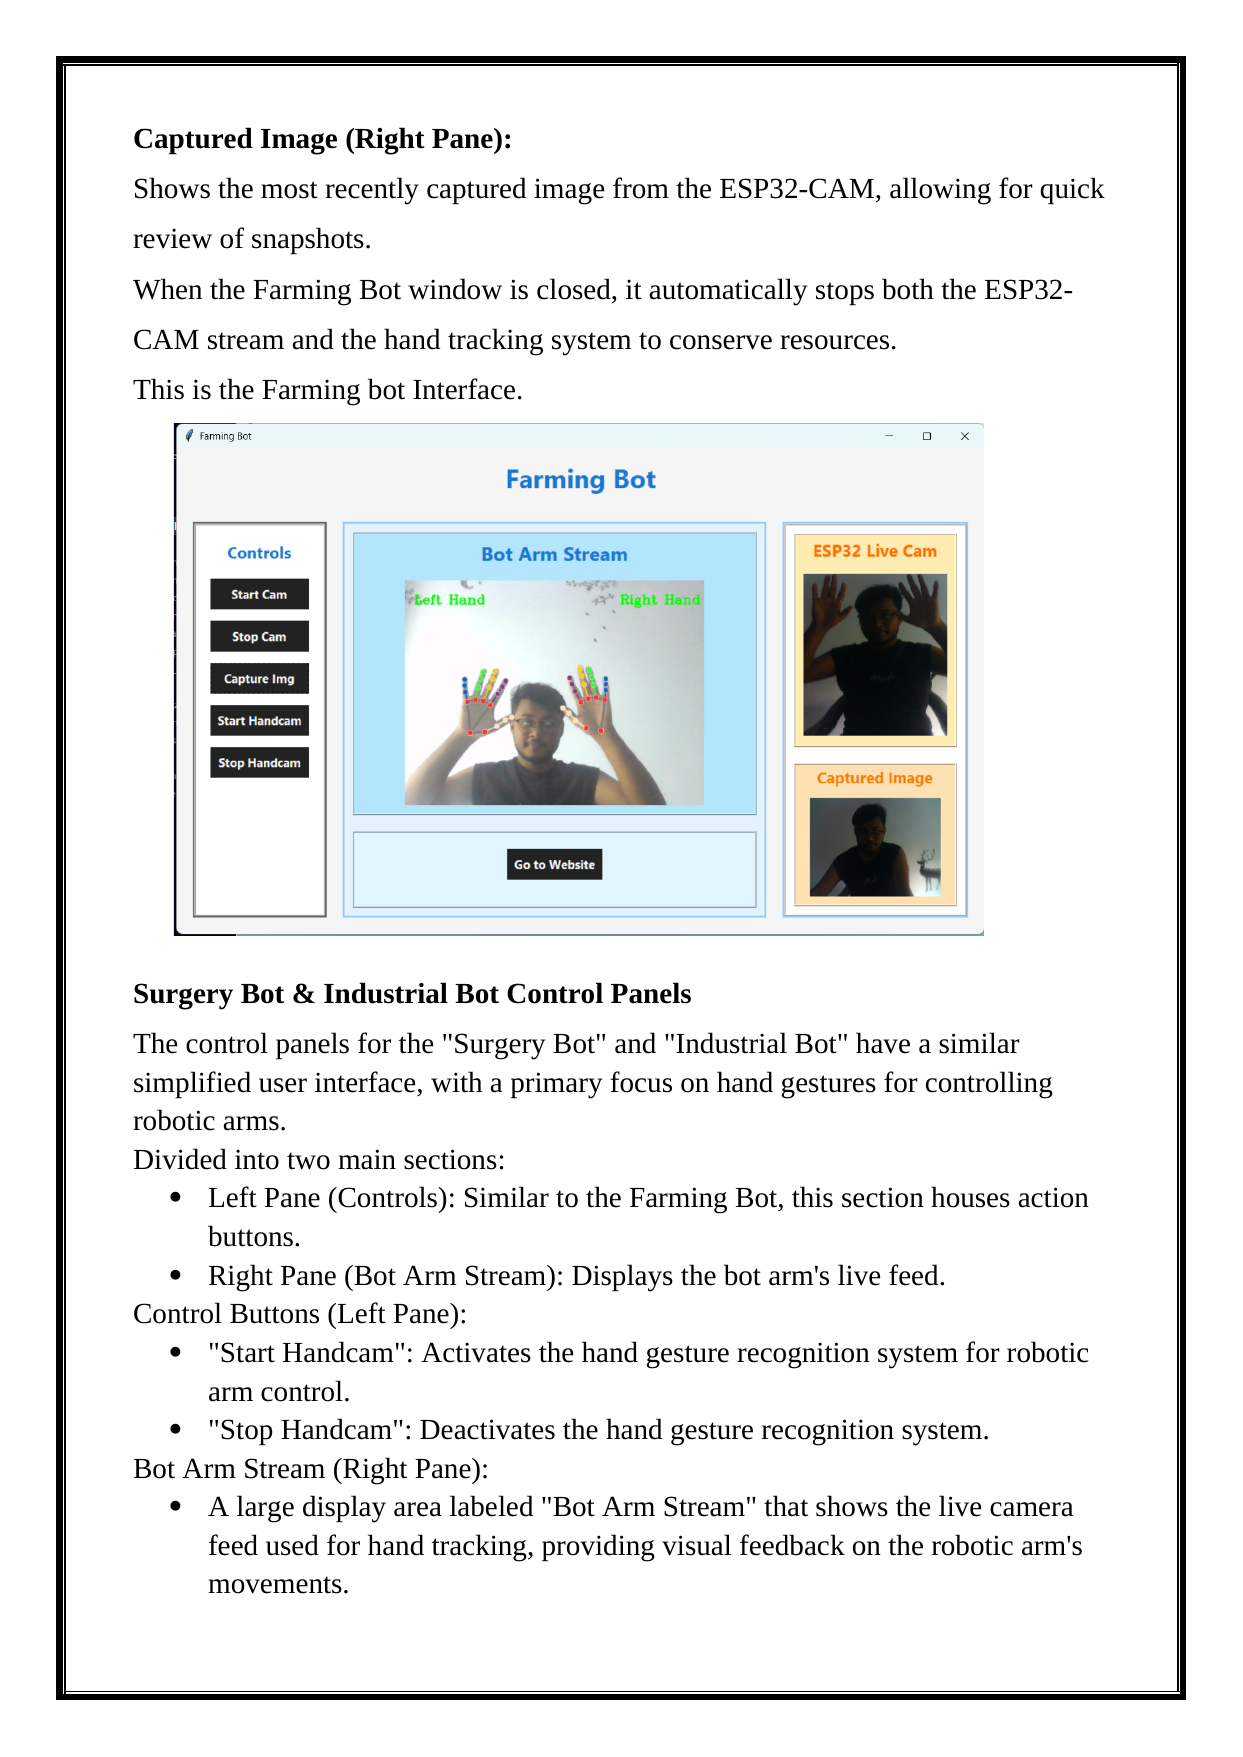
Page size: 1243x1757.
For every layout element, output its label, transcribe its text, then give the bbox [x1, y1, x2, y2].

list "Start Handcam": Activates the hand gesture recognition system for robotic arm control. [170, 1335, 1110, 1407]
list A large display area labeled "Bot Arm Stream" that shows the live camera feed used for hand tracking, providing visual feedback on the robotic arm's movements. [170, 1489, 1110, 1600]
text When the Farming Bot window is closed, it automatically stops both the ESP32-CAM stream and the hand tracking system to conserve resources. [133, 272, 1110, 356]
text Surgery Bot & Industrial Bot Control Panels [133, 976, 1110, 1010]
text This is the Farming bot Interface. [133, 372, 1110, 406]
text Captured Image (Right Pane): [133, 121, 1110, 154]
text Control Buttons (Left Pane): [133, 1296, 1110, 1330]
list "Stop Handcam": Deactivates the hand gesture recognition system. [170, 1412, 1110, 1446]
picture [173, 423, 984, 936]
text Shows the most recently captured image from the ESP32-CAM, allowing for quick review of snapshots. [133, 171, 1110, 255]
list Left Pane (Controls): Similar to the Farming Bot, this section houses action buttons. [170, 1181, 1110, 1253]
text The control panels for the "Surgery Bot" and "Industrial Bot" have a similar simplified user interface, with a primary focus on hand gestures for controlling robotic arms. [133, 1026, 1110, 1137]
list Right Pane (Bot Arm Stream): Displays the bot arm's live feed. [170, 1258, 1110, 1291]
text Bot Arm Stream (Right Pane): [133, 1451, 1110, 1484]
text Divided into two main sections: [133, 1142, 1110, 1176]
